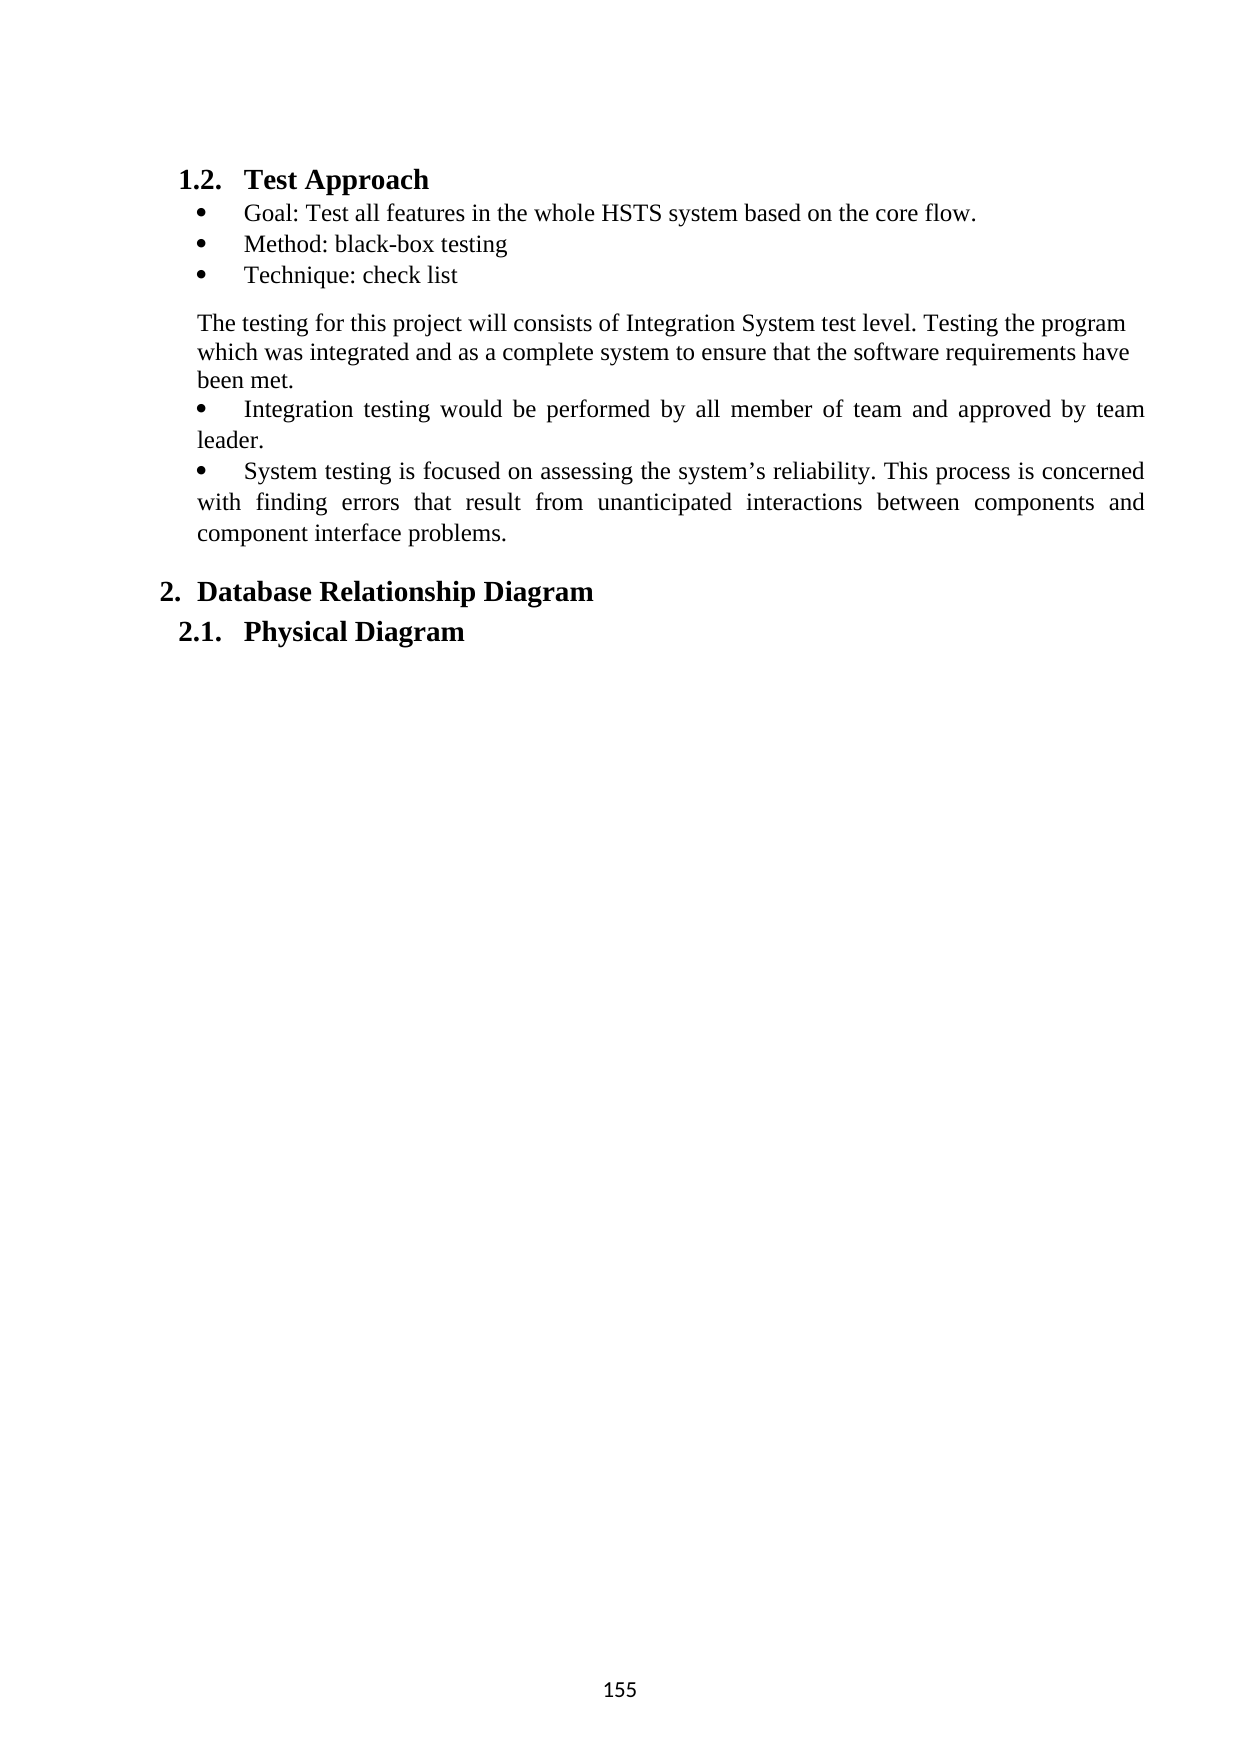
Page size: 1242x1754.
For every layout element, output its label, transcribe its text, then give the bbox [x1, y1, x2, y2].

list System testing is focused on assessing the system’s reliability. This process is concerned with finding errors that result from unanticipated interactions between components and component interface problems. [197, 456, 1146, 547]
list Technique: check list [169, 260, 1146, 289]
subtitle Physical Diagram [169, 614, 1146, 648]
subtitle Database Relationship Diagram [159, 574, 1146, 608]
list Integration testing would be performed by all member of team and approved by team leader. [197, 394, 1146, 454]
text The testing for this project will consists of Integration System test level. Testing the program which was integrated and as a complete system to ensure that the software requirements have been met. [197, 308, 1146, 394]
subtitle Test Approach [169, 162, 1146, 196]
list Goal: Test all features in the whole HSTS system based on the core flow. [169, 198, 1146, 227]
list Method: black-box testing [169, 229, 1146, 258]
